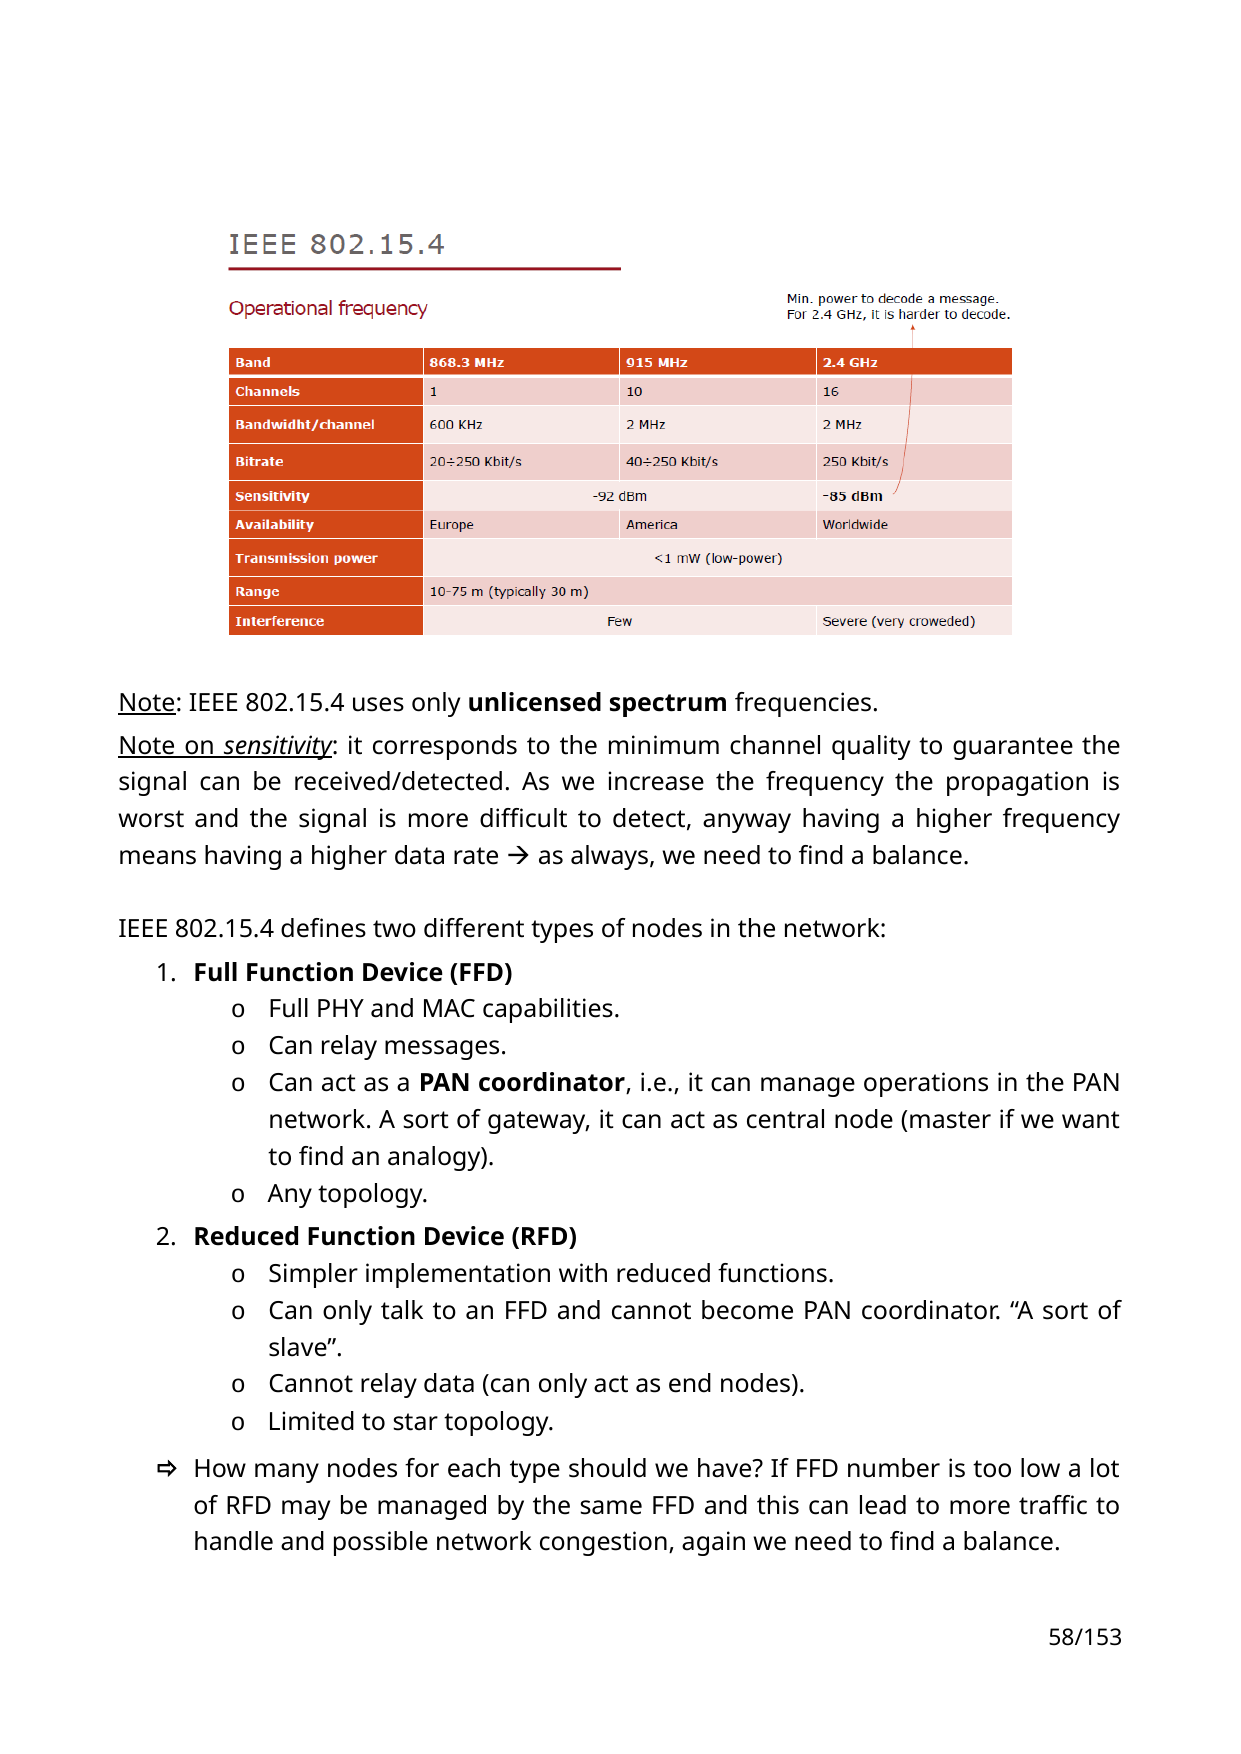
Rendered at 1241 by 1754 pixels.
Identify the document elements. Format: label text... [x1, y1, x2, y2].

list Simpler implementation with reduced functions. [231, 1255, 1122, 1290]
list Can only talk to an FFD and cannot become PAN coordinator. “A sort of slave”. [231, 1292, 1122, 1363]
list Full Function Device (FFD) [156, 954, 1122, 988]
list Cannot relay data (can only act as end nodes). [231, 1366, 1122, 1400]
picture [220, 221, 1020, 646]
text Note: IEEE 802.15.4 uses only unlicensed spectrum frequencies. [118, 684, 1122, 718]
text IEEE 802.15.4 defines two different types of nodes in the network: [118, 911, 1122, 945]
list Can act as a PAN coordinator, i.e., it can manage operations in the PAN network. A sort of gateway, it can act as central node (master if we want to find an analogy). [231, 1065, 1122, 1173]
list How many nodes for each type should we have? If FFD number is too low a lot of RFD may be managed by the same FFD and this can lead to more traffic to handle and possible network congestion, again we need to find a balance. [156, 1451, 1122, 1558]
text Note on sensitivity: it corresponds to the minimum channel quality to guarantee the signal can be received/detected. As we increase the frequency the propagation is worst and the signal is more difficult to detect, anyway having a higher frequency means having a higher data rate as always, we need to find a balance. [118, 727, 1122, 872]
list Full PHY and MAC capabilities. [231, 991, 1122, 1025]
list Reduced Function Device (RFD) [156, 1219, 1122, 1253]
list Any topology. [230, 1175, 1122, 1210]
list Can relay messages. [231, 1028, 1122, 1062]
list Limited to star topology. [230, 1403, 1122, 1437]
